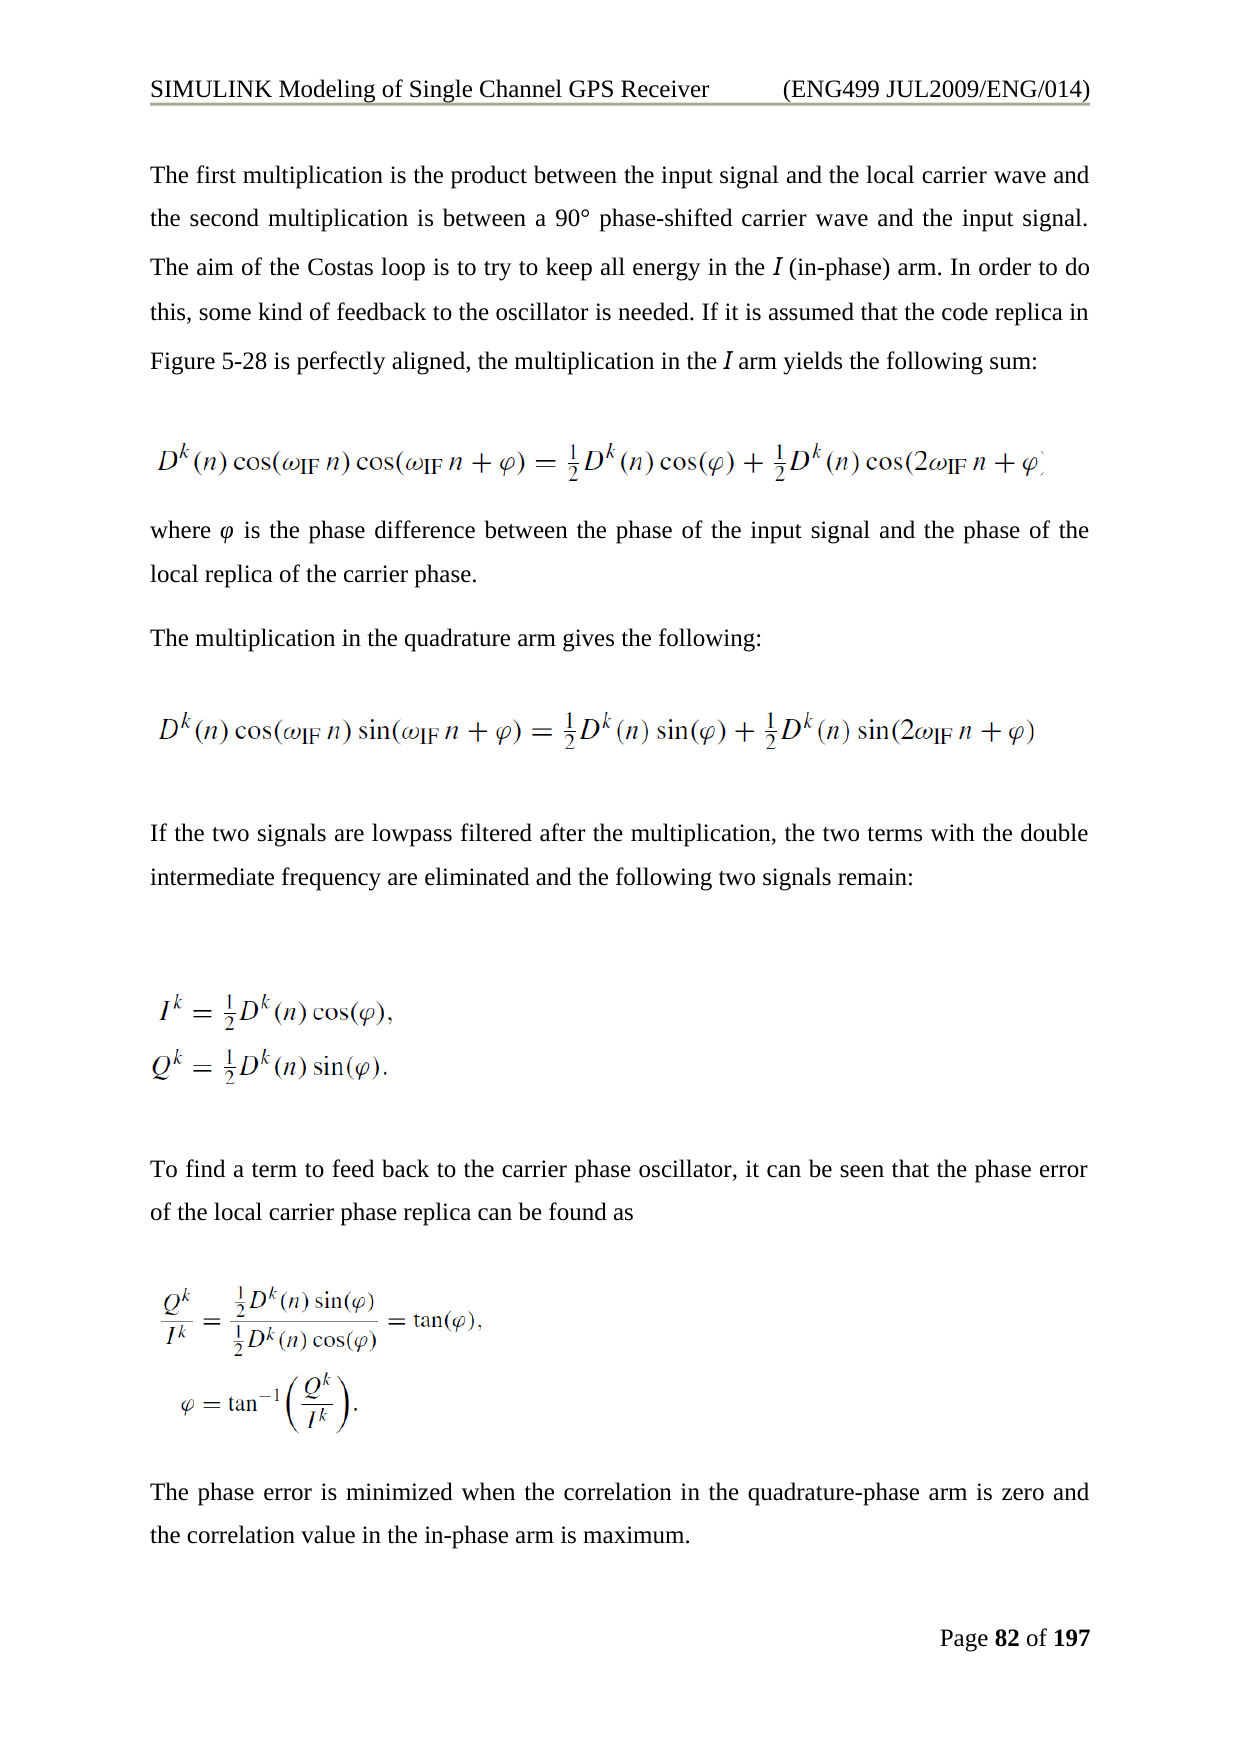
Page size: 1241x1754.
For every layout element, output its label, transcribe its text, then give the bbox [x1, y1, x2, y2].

text To find a term to feed back to the carrier phase oscillator, it can be seen that the phase error of the local carrier phase replica can be found as [150, 1154, 1090, 1226]
text where is the phase difference between the phase of the input signal and the phase of the local replica of the carrier phase. [150, 516, 1090, 587]
text The first multiplication is the product between the input signal and the local carrier wave and the second multiplication is between a 90° phase-shifted carrier wave and the input signal. The aim of the Costas loop is to try to keep all energy in the I (in-phase) arm. In order to do this, some kind of feedback to the oscillator is needed. If it is assumed that the code replica in Figure 5-28 is perfectly aligned, the multiplication in the I arm yields the following sum: [150, 160, 1090, 377]
text The phase error is minimized when the correlation in the quadrature-phase arm is zero and the correlation value in the in-phase arm is maximum. [150, 1477, 1090, 1549]
text The multiplication in the quadrature arm gives the following: [150, 623, 1090, 651]
text If the two signals are lowpass filtered after the multiplication, the two terms with the double intermediate frequency are eliminated and the following two signals remain: [150, 818, 1090, 890]
